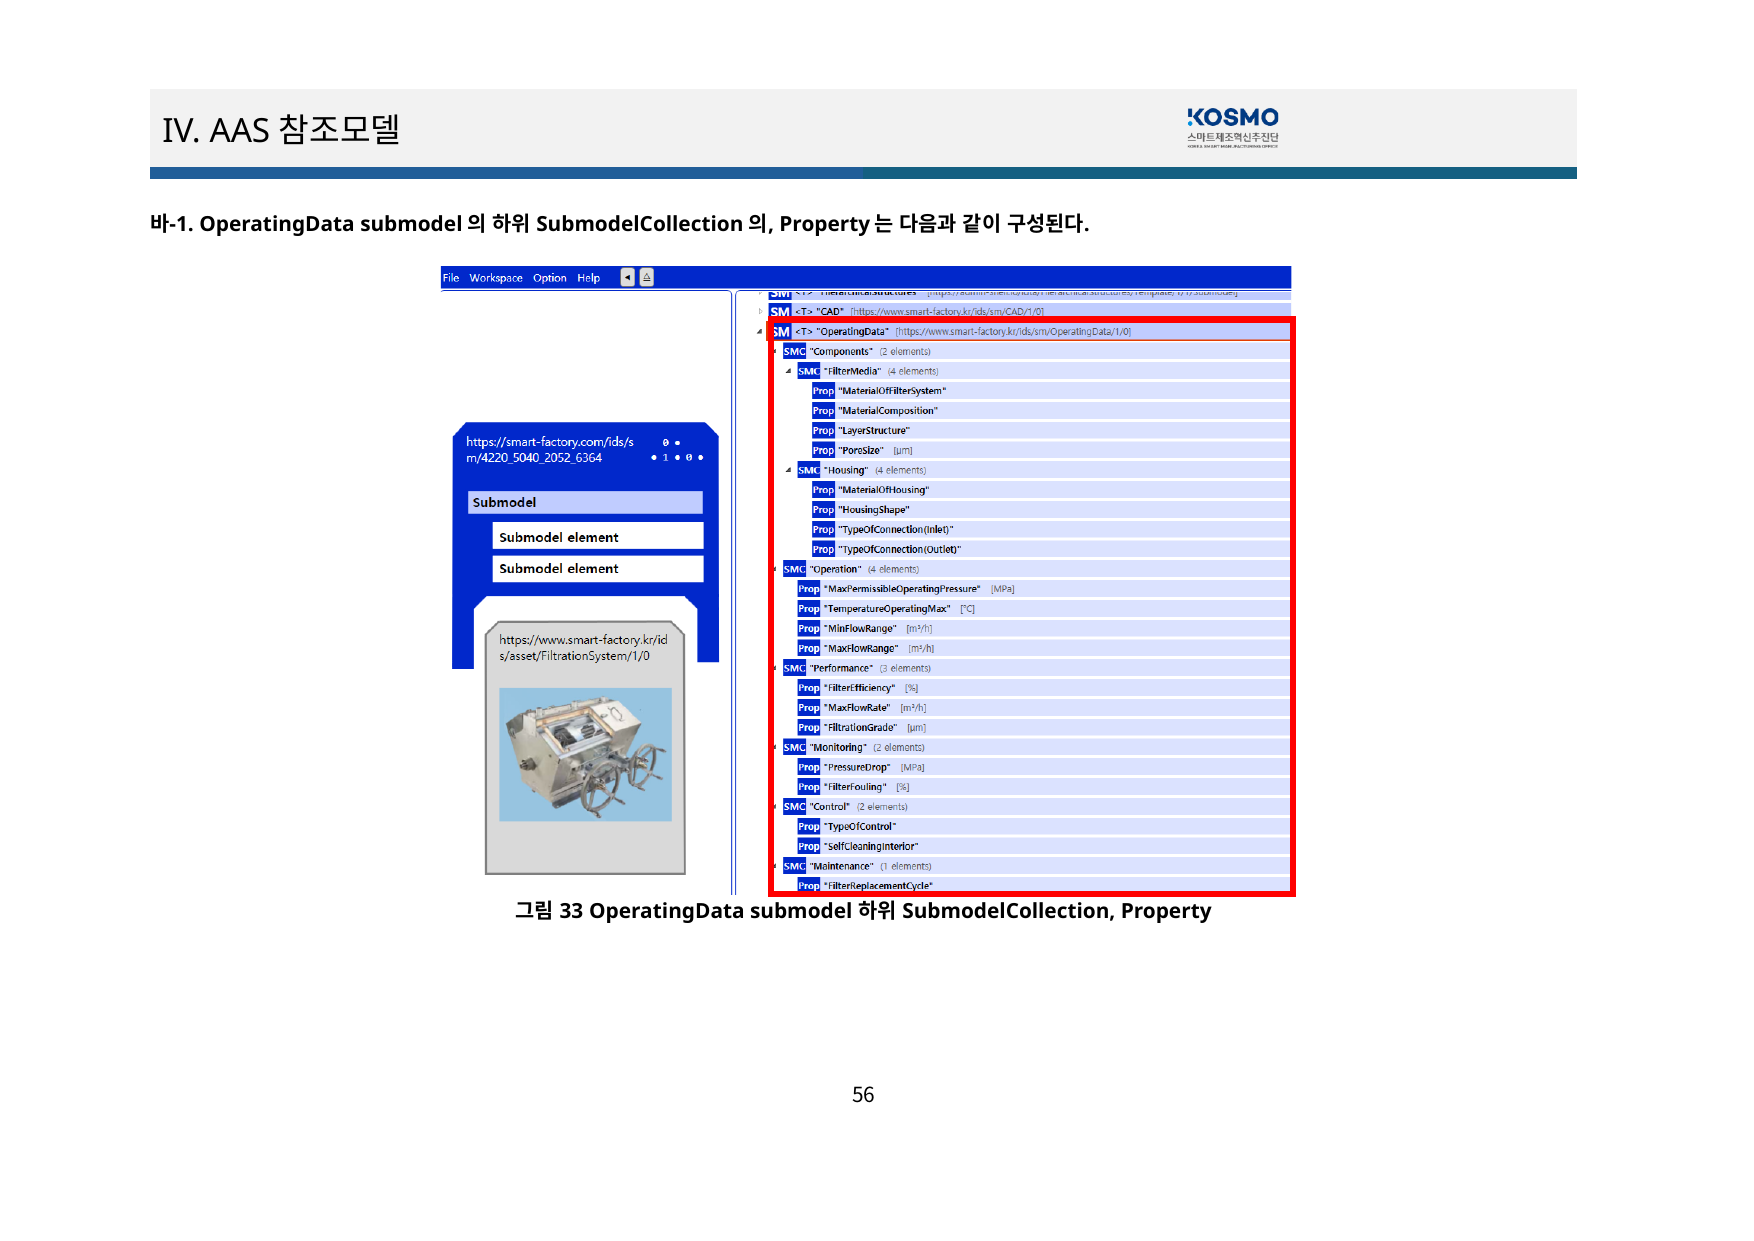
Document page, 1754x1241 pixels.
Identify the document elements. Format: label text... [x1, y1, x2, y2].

text 그림 33 OperatingData submodel 하위 SubmodelCollection, Property [150, 894, 1577, 924]
picture [774, 323, 1290, 891]
picture [440, 266, 1292, 895]
text 바-1. OperatingData submodel의 하위 SubmodelCollection 의, Property는 다음과 같이 구성된다. [150, 207, 1577, 238]
picture [1187, 108, 1279, 148]
